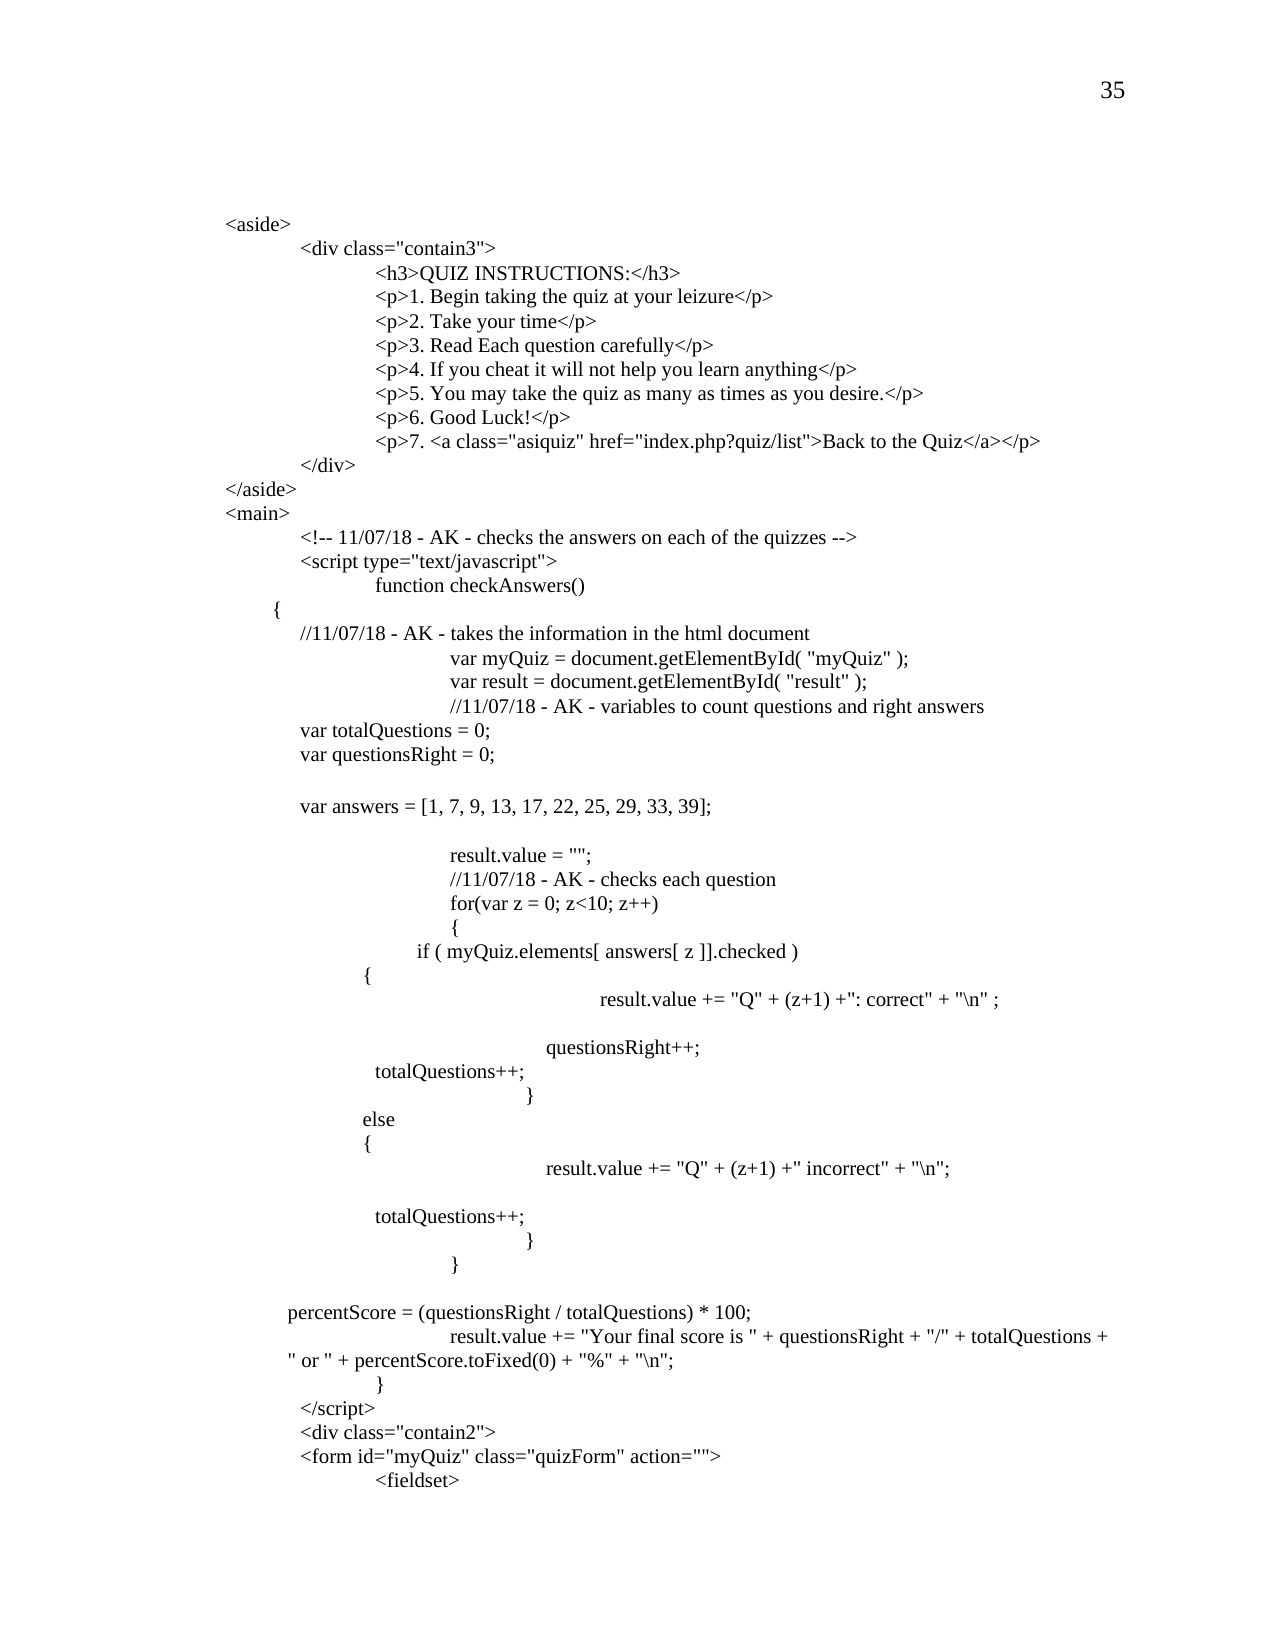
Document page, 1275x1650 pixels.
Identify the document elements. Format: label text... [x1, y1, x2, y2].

text var myQuiz = document.getElementById( "myQuiz" ); [225, 645, 1125, 669]
text //11/07/18 - AK - takes the information in the html document [225, 621, 1125, 645]
text { [225, 1131, 1125, 1155]
text " or " + percentScore.toFixed(0) + "%" + "\n"; [225, 1348, 1125, 1372]
text <p>6. Good Luck!</p> [225, 405, 1125, 429]
text <p>5. You may take the quiz as many as times as you desire.</p> [225, 381, 1125, 405]
text <div class="contain3"> [225, 236, 1125, 260]
text result.value += "Q" + (z+1) +": correct" + "\n" ; [225, 987, 1125, 1011]
text } [225, 1228, 1125, 1252]
text <div class="contain2"> [225, 1420, 1125, 1444]
text function checkAnswers() [225, 573, 1125, 597]
text questionsRight++; [225, 1035, 1125, 1059]
text { [225, 963, 1125, 987]
text { [225, 915, 1125, 939]
text percentScore = (questionsRight / totalQuestions) * 100; [225, 1300, 1125, 1324]
text var questionsRight = 0; [225, 742, 1125, 766]
text var totalQuestions = 0; [225, 718, 1125, 742]
text var answers = [1, 7, 9, 13, 17, 22, 25, 29, 33, 39]; [225, 794, 1125, 818]
text </script> [225, 1396, 1125, 1420]
text <!-- 11/07/18 - AK - checks the answers on each of the quizzes --> [225, 525, 1125, 549]
text result.value += "Your final score is " + questionsRight + "/" + totalQuestions + [225, 1324, 1125, 1348]
text { [225, 597, 1125, 621]
text //11/07/18 - AK - variables to count questions and right answers [225, 693, 1125, 718]
text <p>1. Begin taking the quiz at your leizure</p> [225, 284, 1125, 308]
text <h3>QUIZ INSTRUCTIONS:</h3> [225, 260, 1125, 284]
text var result = document.getElementById( "result" ); [225, 669, 1125, 693]
text <script type="text/javascript"> [225, 549, 1125, 573]
text <p>2. Take your time</p> [225, 308, 1125, 333]
text <main> [225, 501, 1125, 525]
text //11/07/18 - AK - checks each question [225, 867, 1125, 891]
text totalQuestions++; [225, 1059, 1125, 1083]
text <p>3. Read Each question carefully</p> [225, 333, 1125, 357]
text <p>4. If you cheat it will not help you learn anything</p> [225, 357, 1125, 381]
text result.value += "Q" + (z+1) +" incorrect" + "\n"; [225, 1155, 1125, 1179]
text <p>7. <a class="asiquiz" href="index.php?quiz/list">Back to the Quiz</a></p> [225, 429, 1125, 453]
text <form id="myQuiz" class="quizForm" action=""> [225, 1444, 1125, 1468]
text } [225, 1372, 1125, 1396]
text totalQuestions++; [225, 1203, 1125, 1228]
text if ( myQuiz.elements[ answers[ z ]].checked ) [225, 939, 1125, 963]
text for(var z = 0; z<10; z++) [225, 891, 1125, 915]
text else [225, 1107, 1125, 1131]
text result.value = ""; [225, 843, 1125, 867]
text </aside> [225, 477, 1125, 501]
text </div> [225, 453, 1125, 477]
text } [225, 1083, 1125, 1107]
text <fieldset> [225, 1468, 1125, 1492]
text } [225, 1252, 1125, 1276]
text <aside> [225, 212, 1125, 236]
